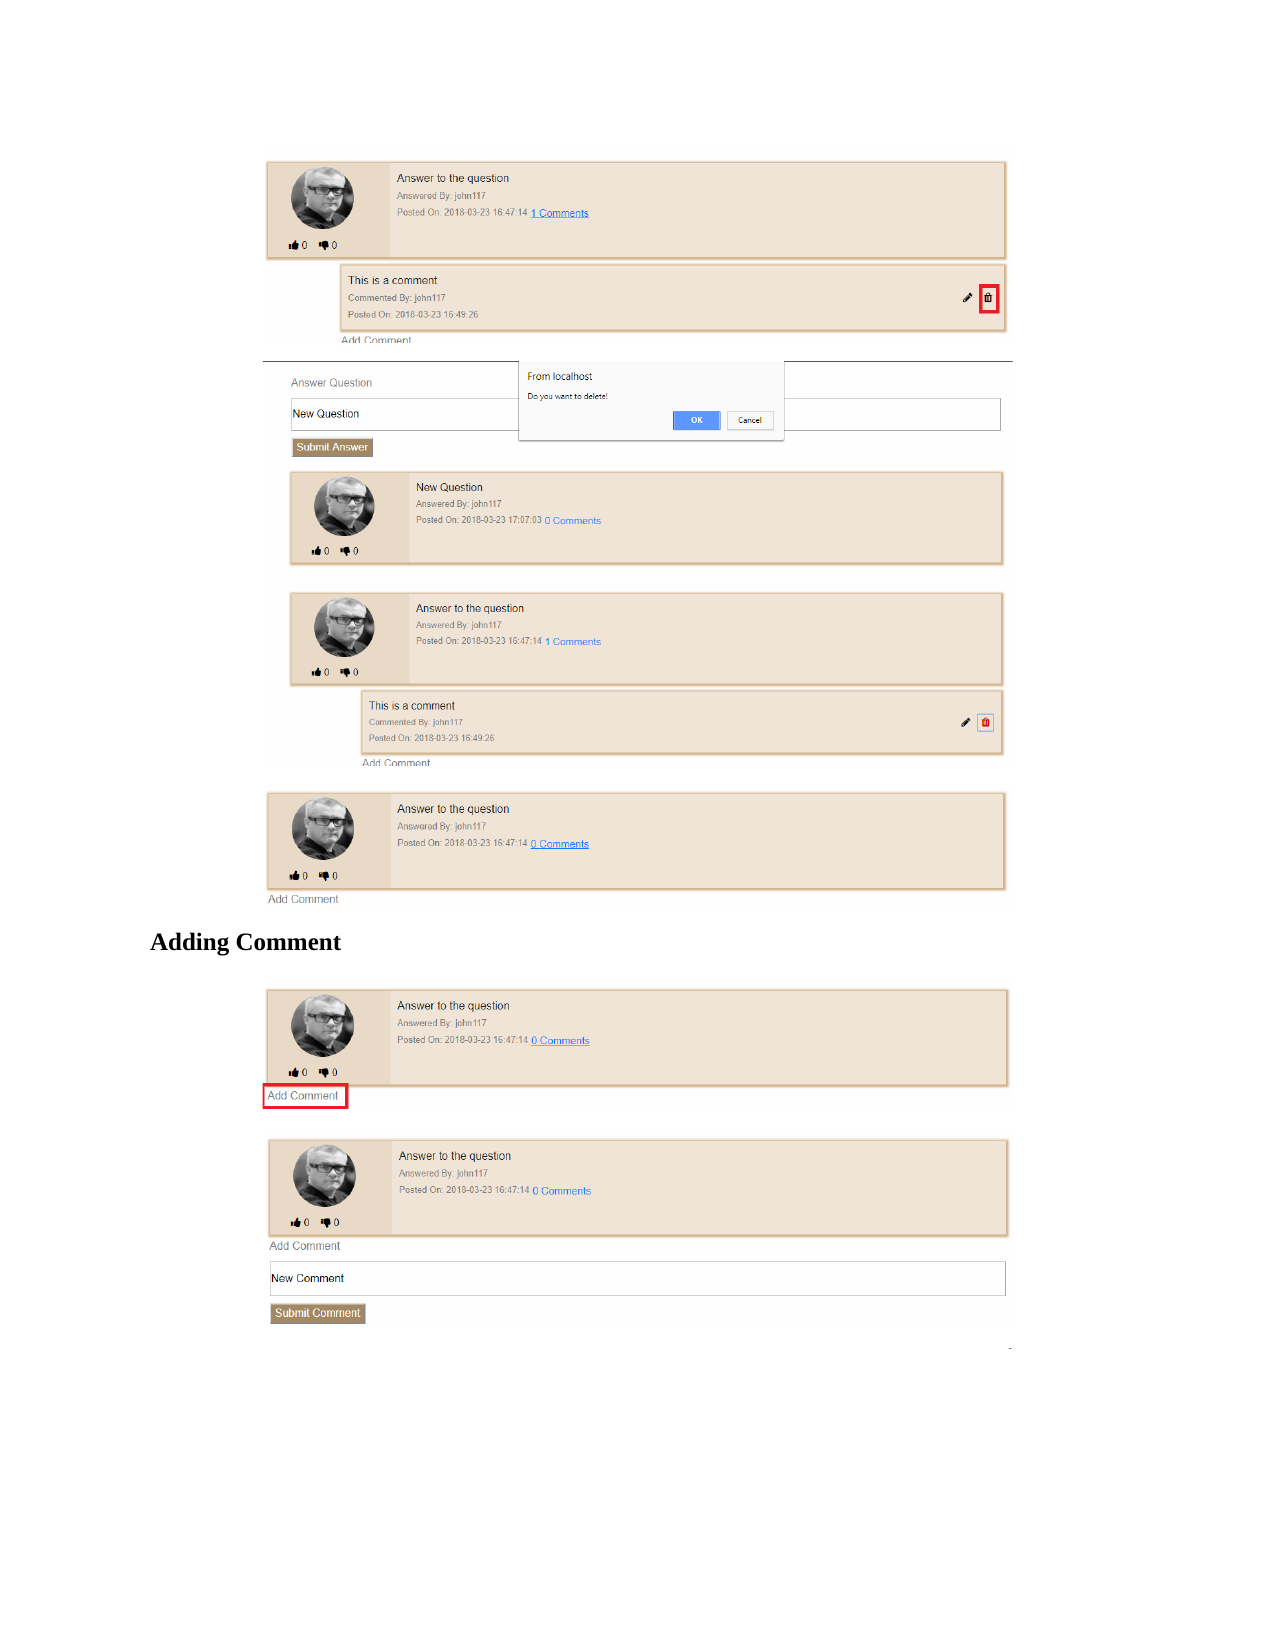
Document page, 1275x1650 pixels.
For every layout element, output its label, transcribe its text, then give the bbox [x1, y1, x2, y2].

picture [262, 150, 1013, 343]
picture [262, 784, 1013, 909]
picture [262, 1129, 1013, 1349]
picture [262, 975, 1013, 1111]
picture [262, 361, 1013, 766]
text Adding Comment [150, 927, 1125, 956]
